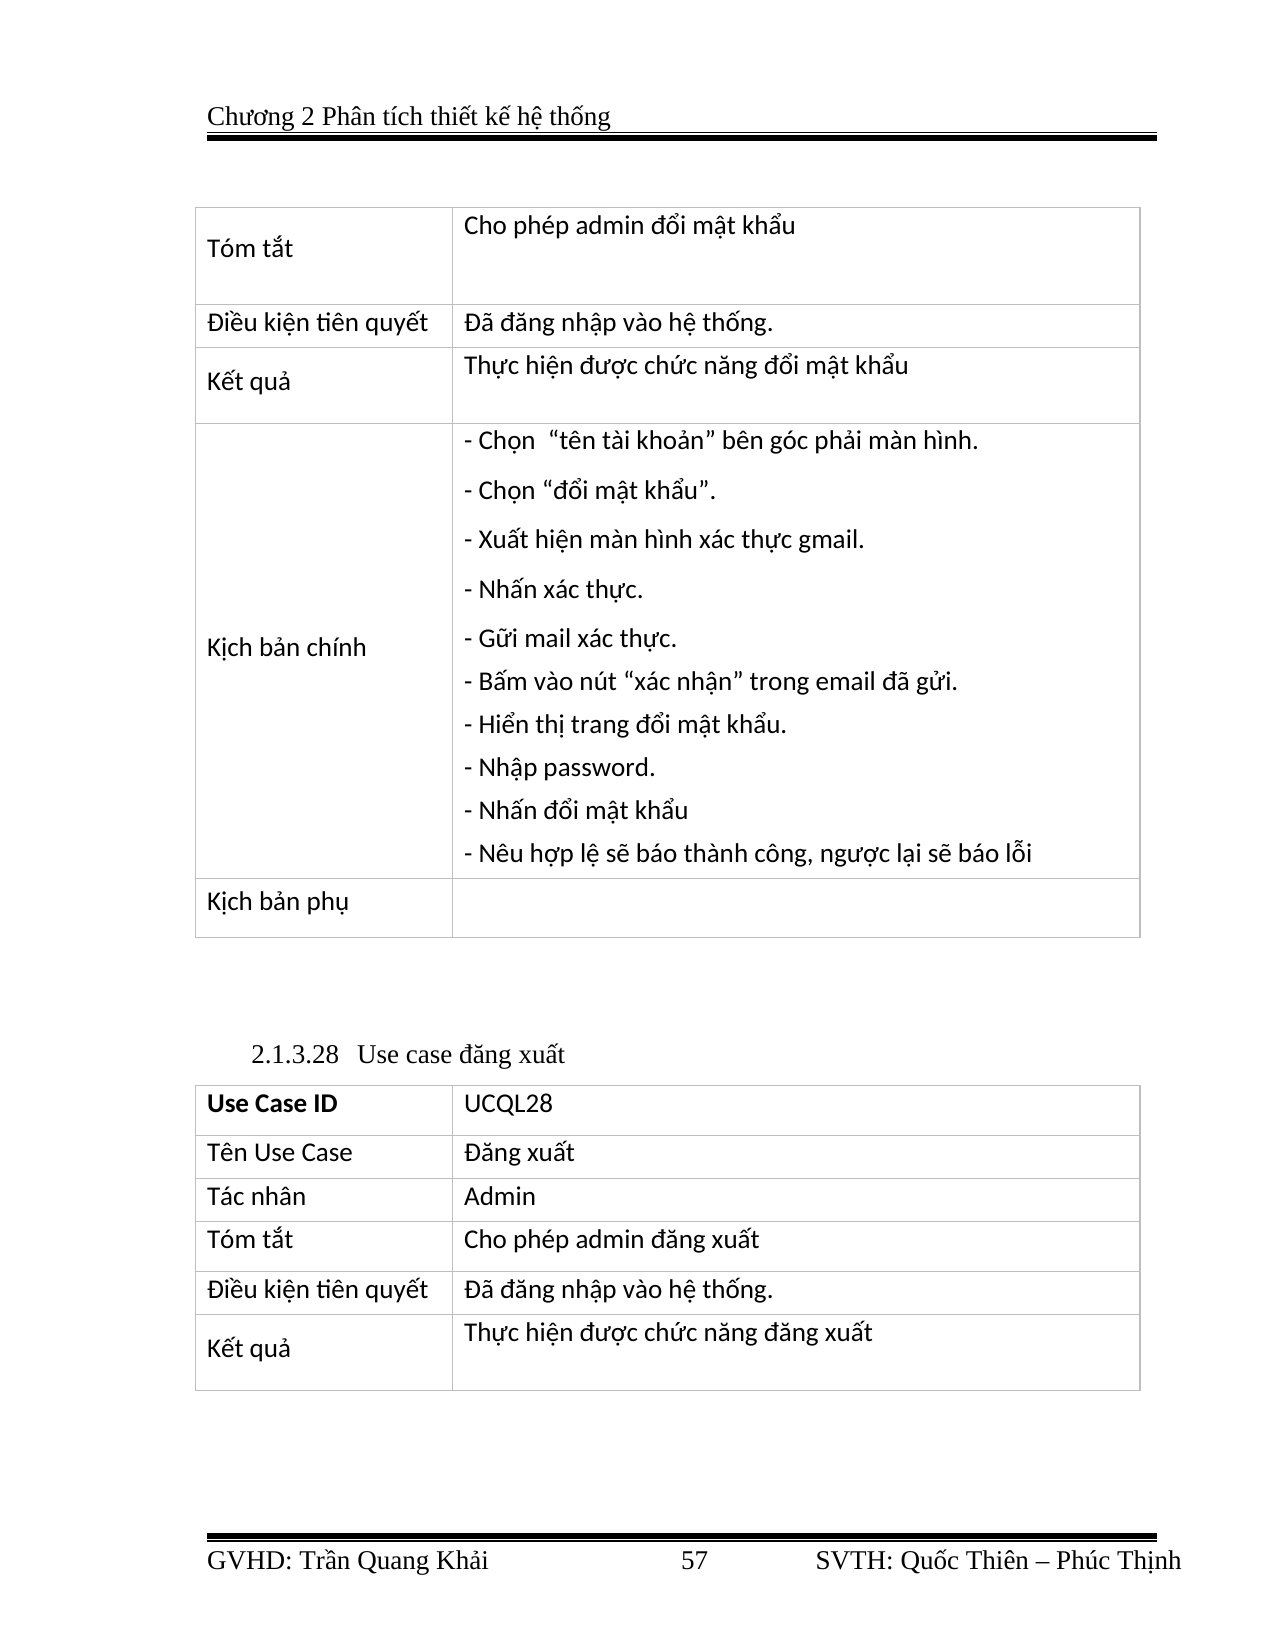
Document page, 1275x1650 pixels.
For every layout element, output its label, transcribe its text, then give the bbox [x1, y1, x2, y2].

table_cell Tóm tắt [196, 208, 452, 304]
table_header Use Case ID [196, 1086, 452, 1134]
table_cell Đăng xuất [453, 1136, 1139, 1178]
table_cell Tên Use Case [196, 1136, 452, 1178]
table_cell Tóm tắt [196, 1222, 452, 1271]
table_cell Admin [453, 1179, 1139, 1221]
table_cell Đã đăng nhập vào hệ thống. [453, 1272, 1139, 1314]
list Use case đăng xuất [251, 1038, 1157, 1069]
table_cell Cho phép admin đăng xuất [453, 1222, 1139, 1271]
table_cell Kết quả [196, 1315, 452, 1389]
table_cell - Chọn “tên tài khoản” bên góc phải màn hình. - Chọn “đổi mật khẩu”. - Xuất hiện màn hình xác thực gmail. - Nhấn xác thực. - Gữi mail xác thực. - Bấm vào nút “xác nhận” trong email đã gửi. - Hiển thị trang đổi mật khẩu. - Nhập password. - Nhấn đổi mật khẩu - Nêu hợp lệ sẽ báo thành công, ngược lại sẽ báo lỗi [453, 424, 1139, 878]
table_header UCQL28 [453, 1086, 1139, 1134]
table_cell [453, 879, 1139, 937]
table_cell Kịch bản phụ [196, 879, 452, 937]
table_cell Thực hiện được chức năng đổi mật khẩu [453, 348, 1139, 422]
table_cell Tác nhân [196, 1179, 452, 1221]
table_cell Thực hiện được chức năng đăng xuất [453, 1315, 1139, 1389]
table_cell Cho phép admin đổi mật khẩu [453, 208, 1139, 304]
table_cell Đã đăng nhập vào hệ thống. [453, 305, 1139, 347]
table_cell Kết quả [196, 348, 452, 422]
table_cell Kịch bản chính [196, 424, 452, 878]
table_cell Điều kiện tiên quyết [196, 1272, 452, 1314]
table_cell Điều kiện tiên quyết [196, 305, 452, 347]
